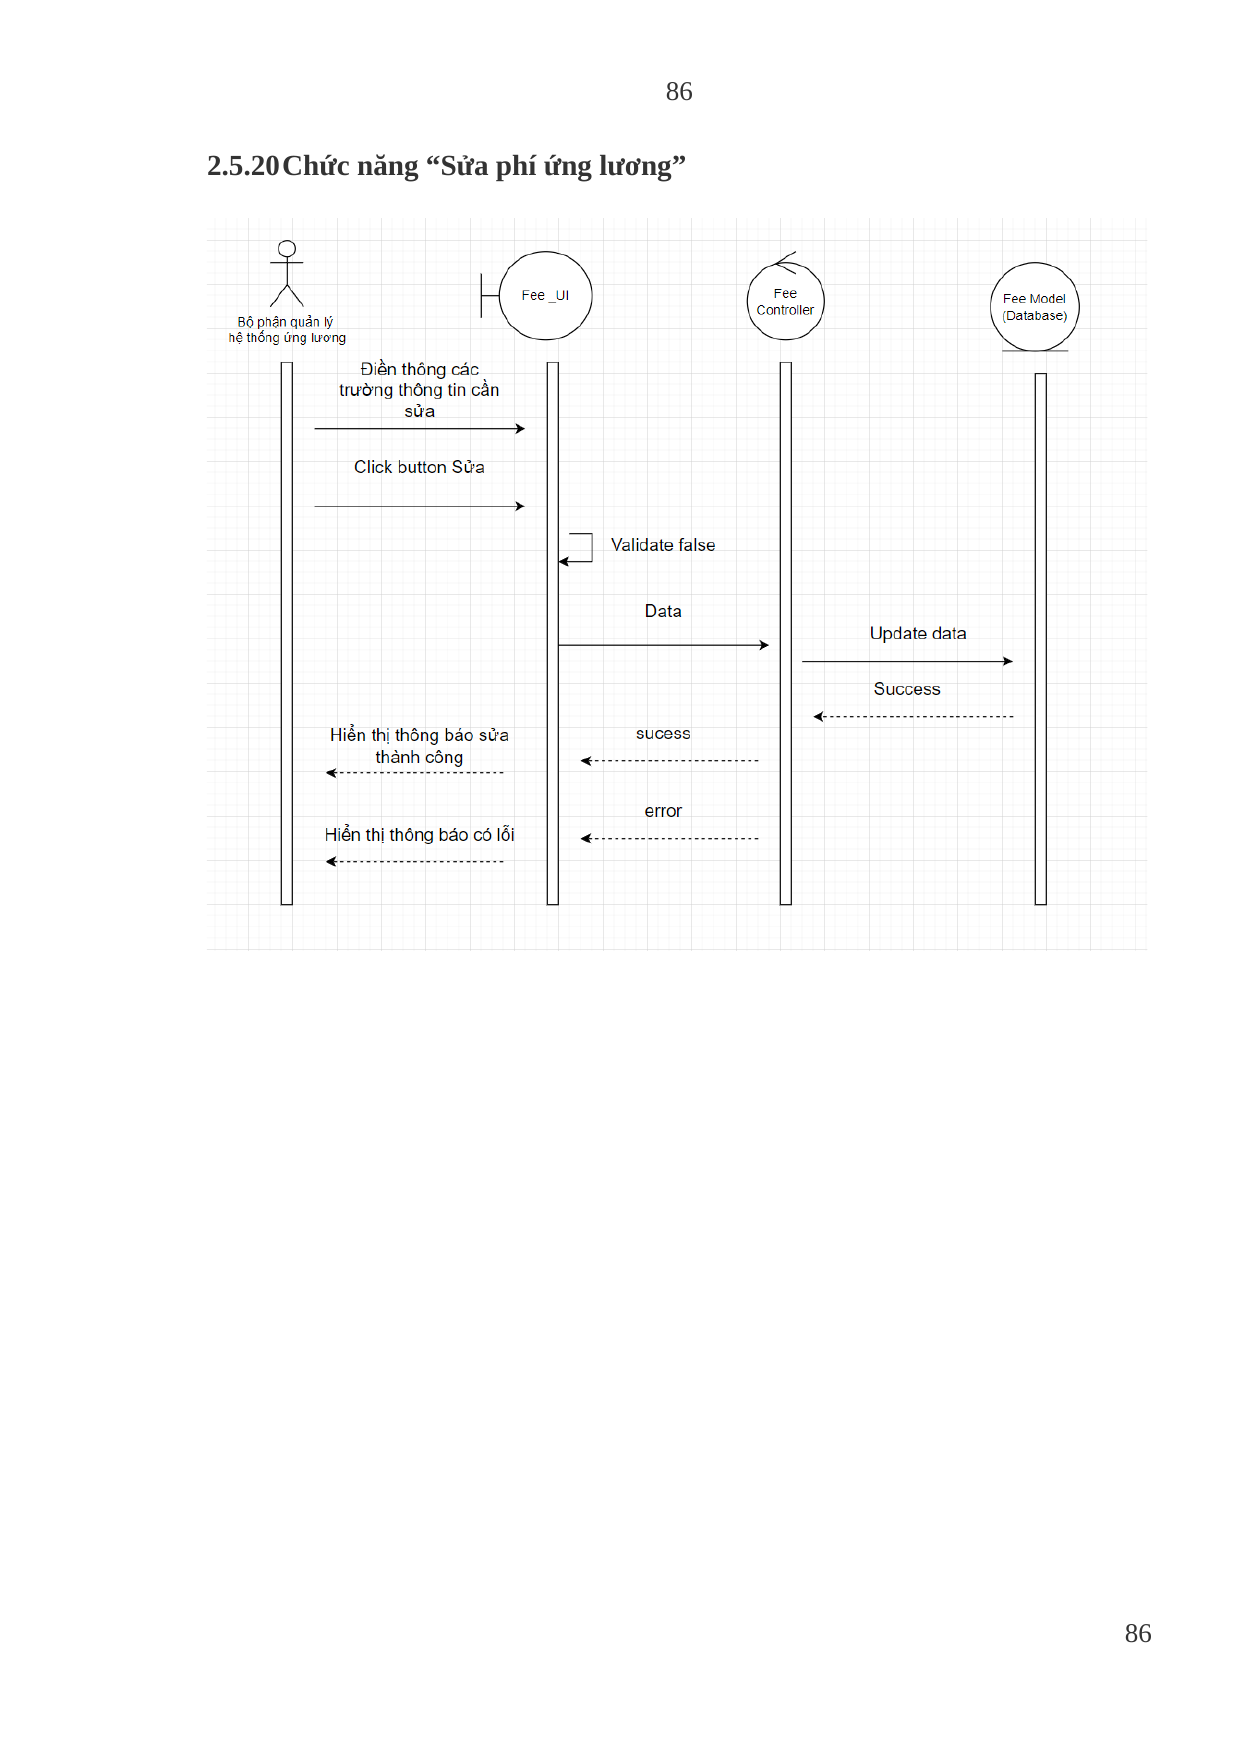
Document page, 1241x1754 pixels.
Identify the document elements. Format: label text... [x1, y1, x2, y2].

subtitle Chức năng “Sửa phí ứng lương” [207, 148, 1152, 181]
picture [206, 218, 1148, 951]
